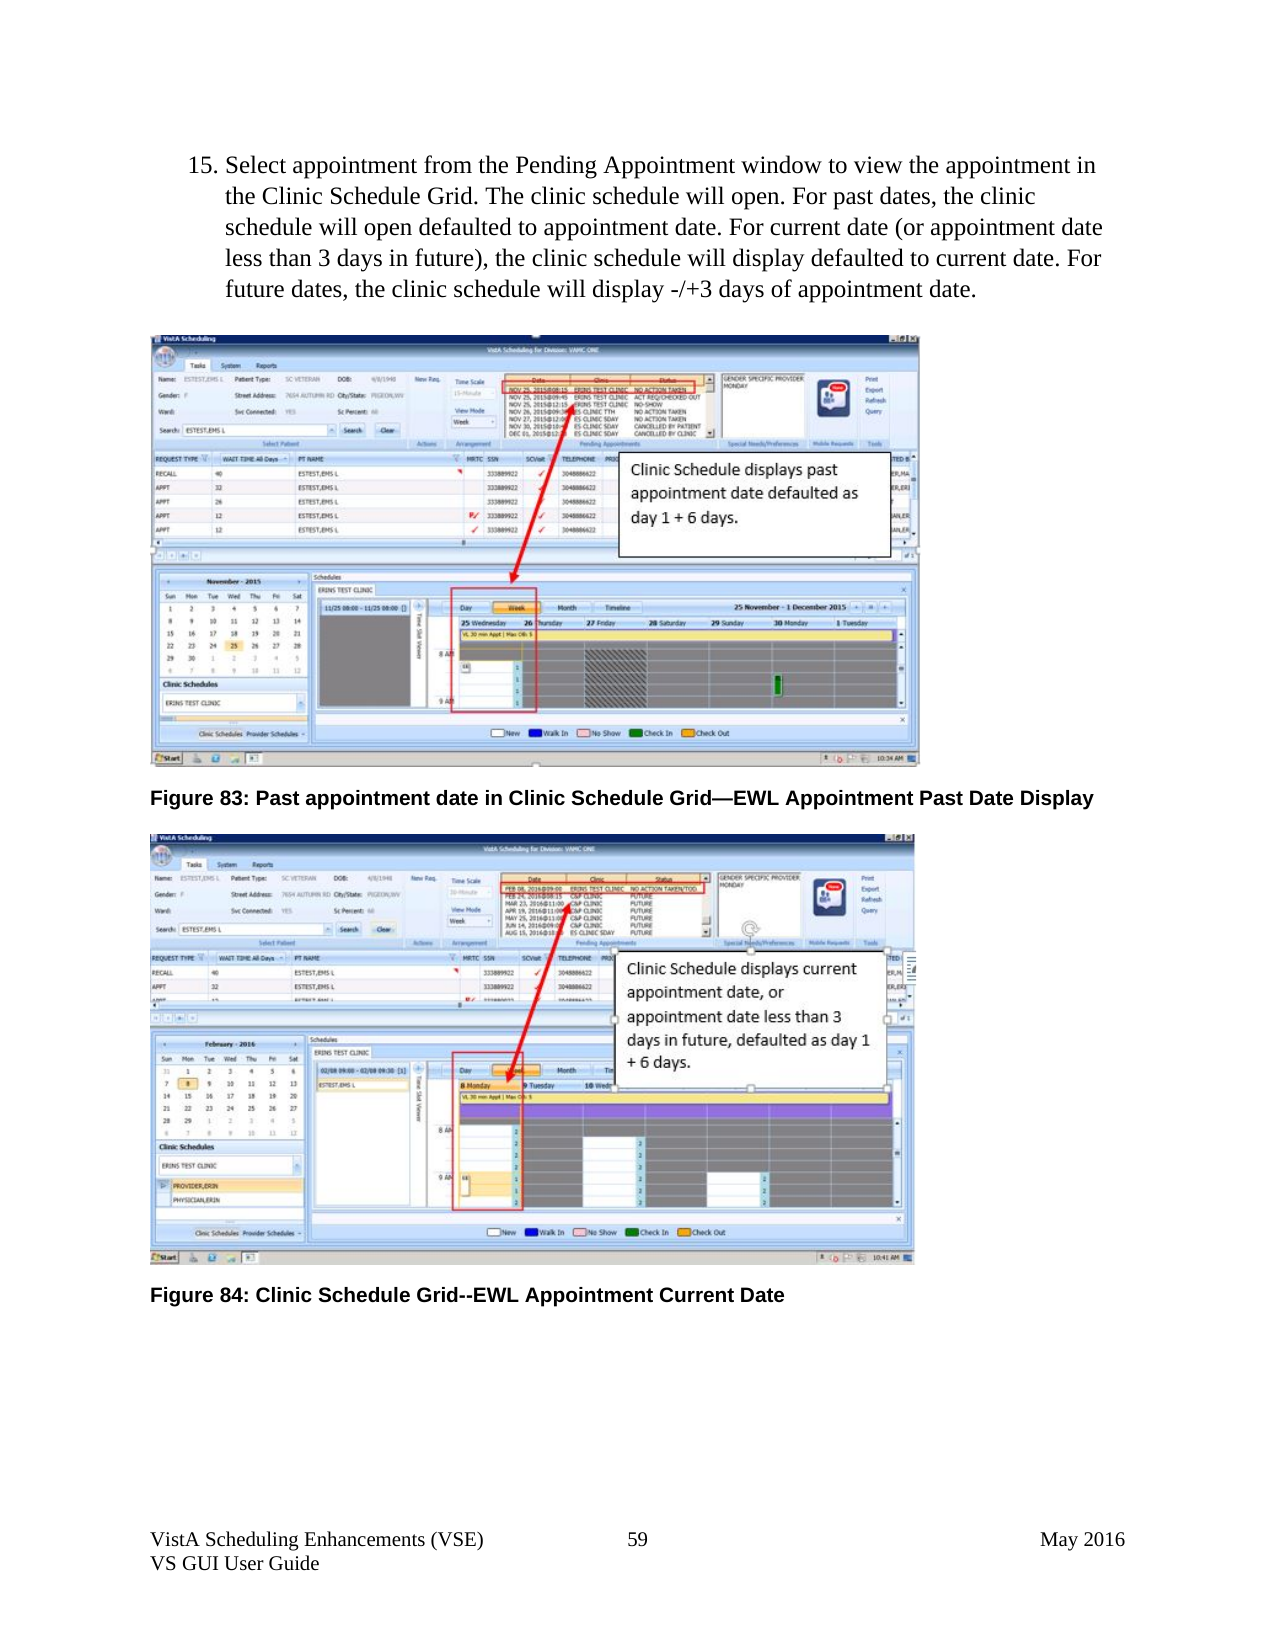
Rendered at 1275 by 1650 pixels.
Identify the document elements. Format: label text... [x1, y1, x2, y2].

list Select appointment from the Pending Appointment window to view the appointment in the Clinic Schedule Grid. The clinic schedule will open. For past dates, the clinic schedule will open defaulted to appointment date. For current date (or appointment date less than 3 days in future), the clinic schedule will display defaulted to current date. For future dates, the clinic schedule will display -/+3 days of appointment date. [187, 150, 1125, 303]
picture [150, 335, 921, 767]
picture [150, 834, 917, 1265]
